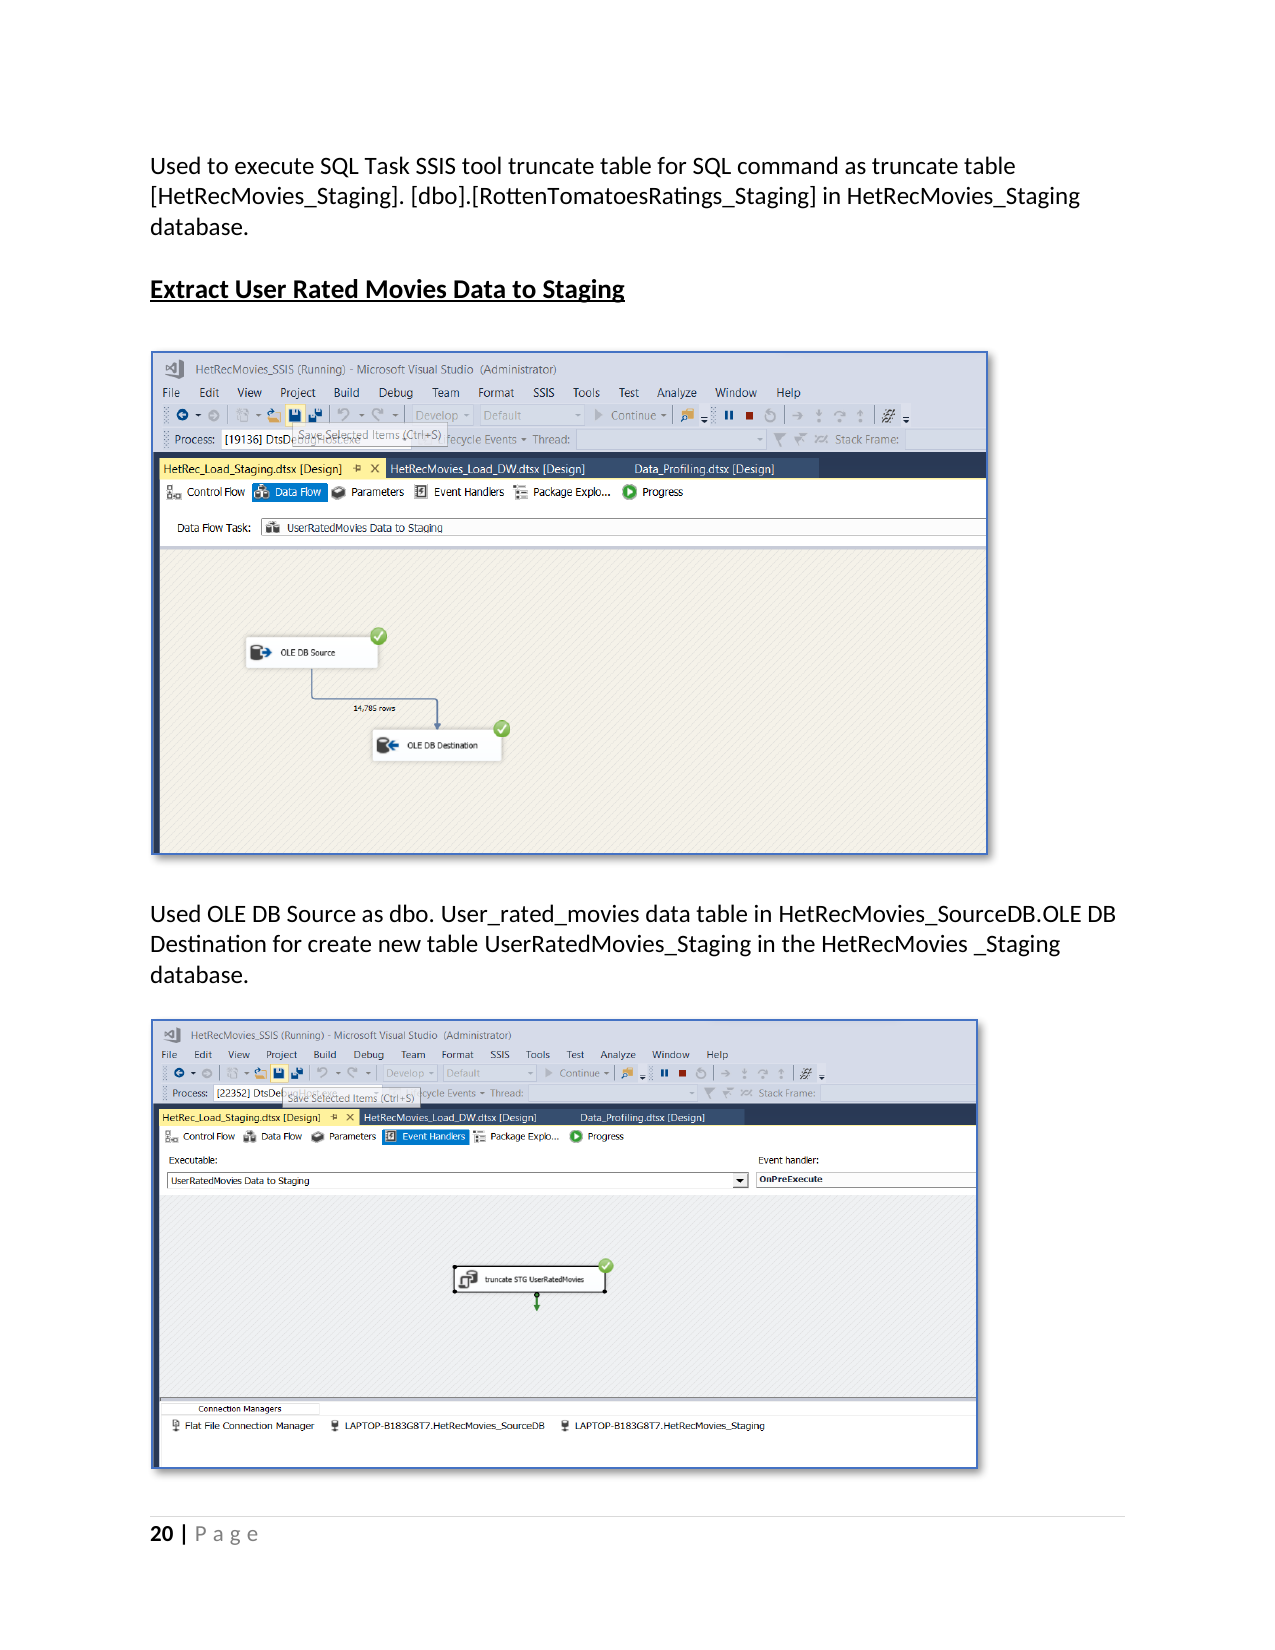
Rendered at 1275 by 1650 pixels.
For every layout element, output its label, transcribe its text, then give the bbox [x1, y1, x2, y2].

picture [153, 1021, 976, 1467]
text Used to execute SQL Task SSIS tool truncate table for SQL command as truncate table [HetRecMovies_Staging]. [dbo].[RottenTomatoesRatings_Staging] in HetRecMovies_Staging database. [150, 150, 1125, 242]
text Used OLE DB Source as dbo. User_rated_movies data table in HetRecMovies_SourceDB.OLE DB Destination for create new table UserRatedMovies_Staging in the HetRecMovies _Staging database. [150, 898, 1125, 990]
text Extract User Rated Movies Data to Staging [150, 272, 1125, 305]
picture [153, 353, 986, 853]
